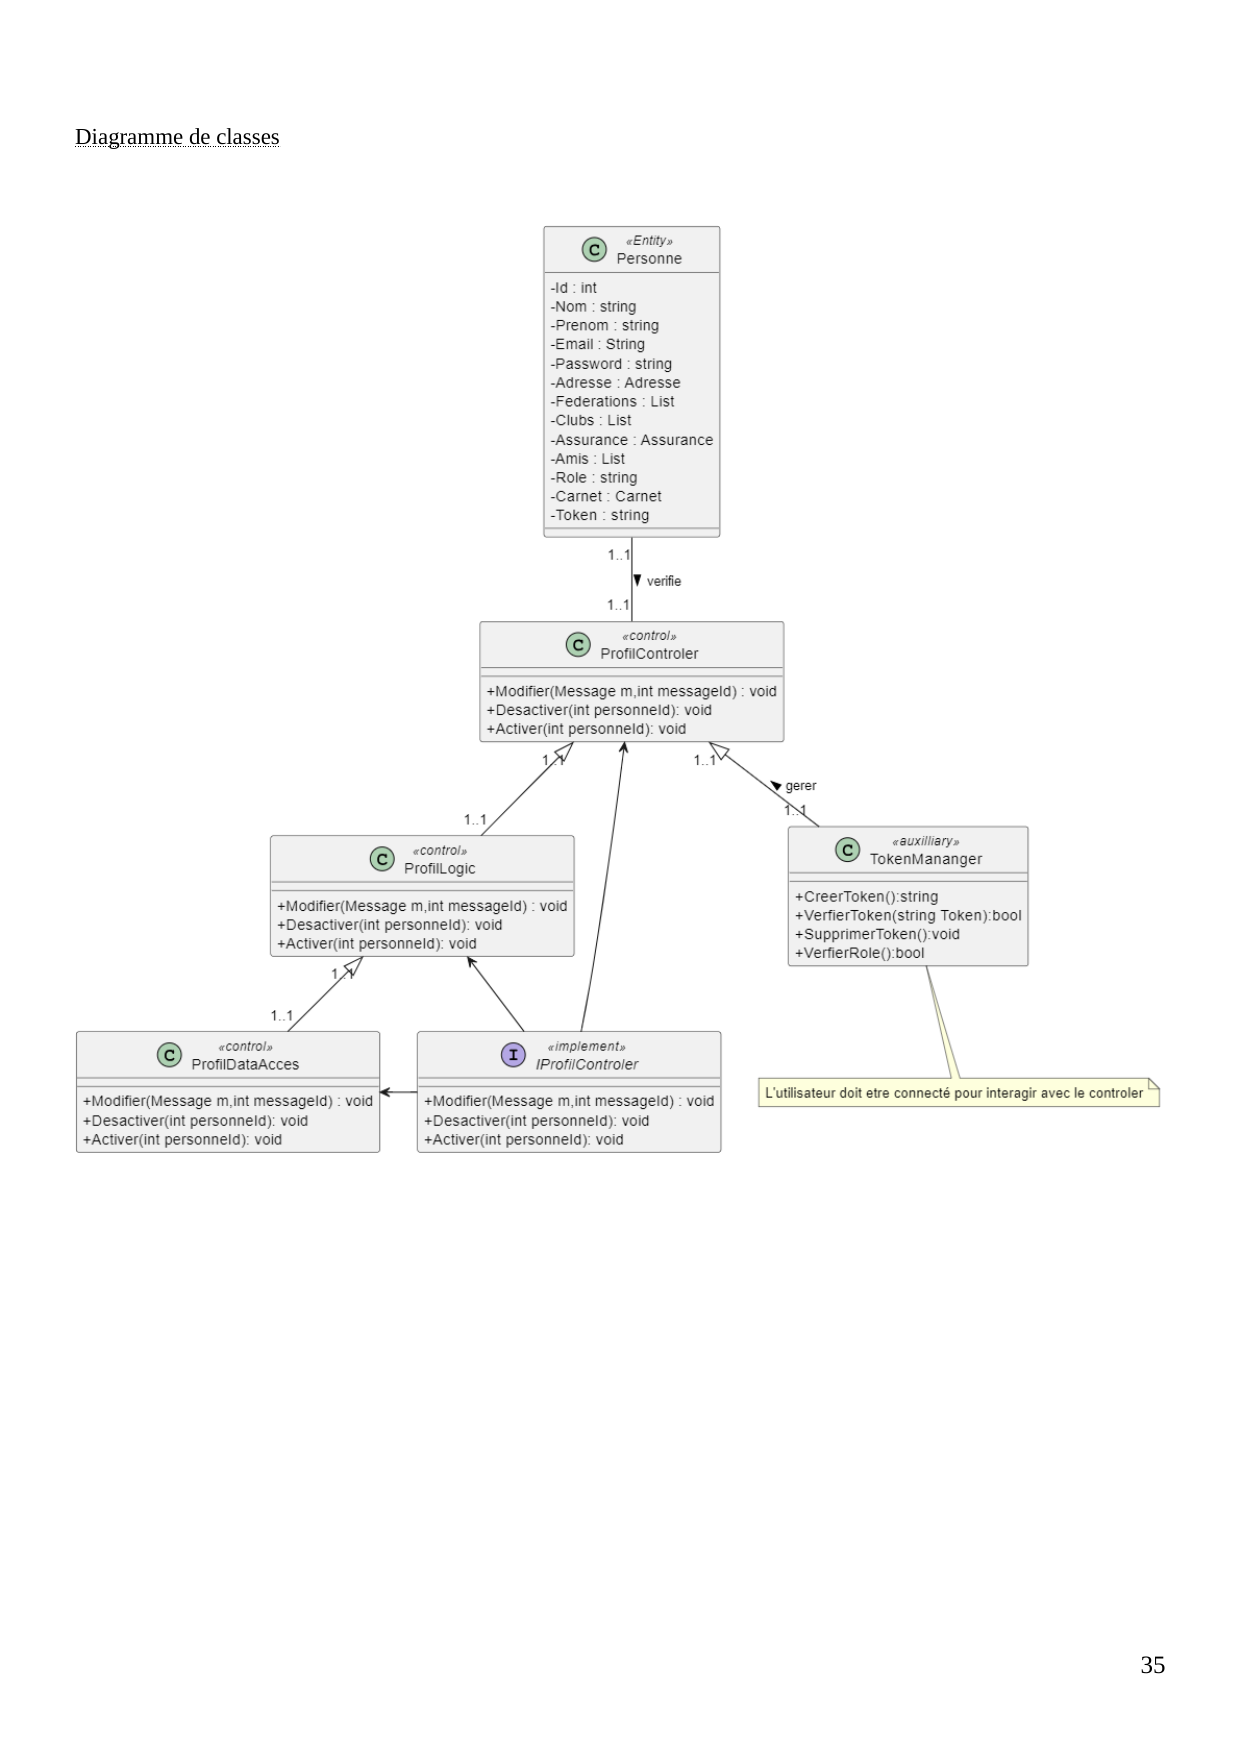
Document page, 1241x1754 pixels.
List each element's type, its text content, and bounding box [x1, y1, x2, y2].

text Diagramme de classes [75, 123, 1165, 149]
picture [75, 223, 1166, 1155]
